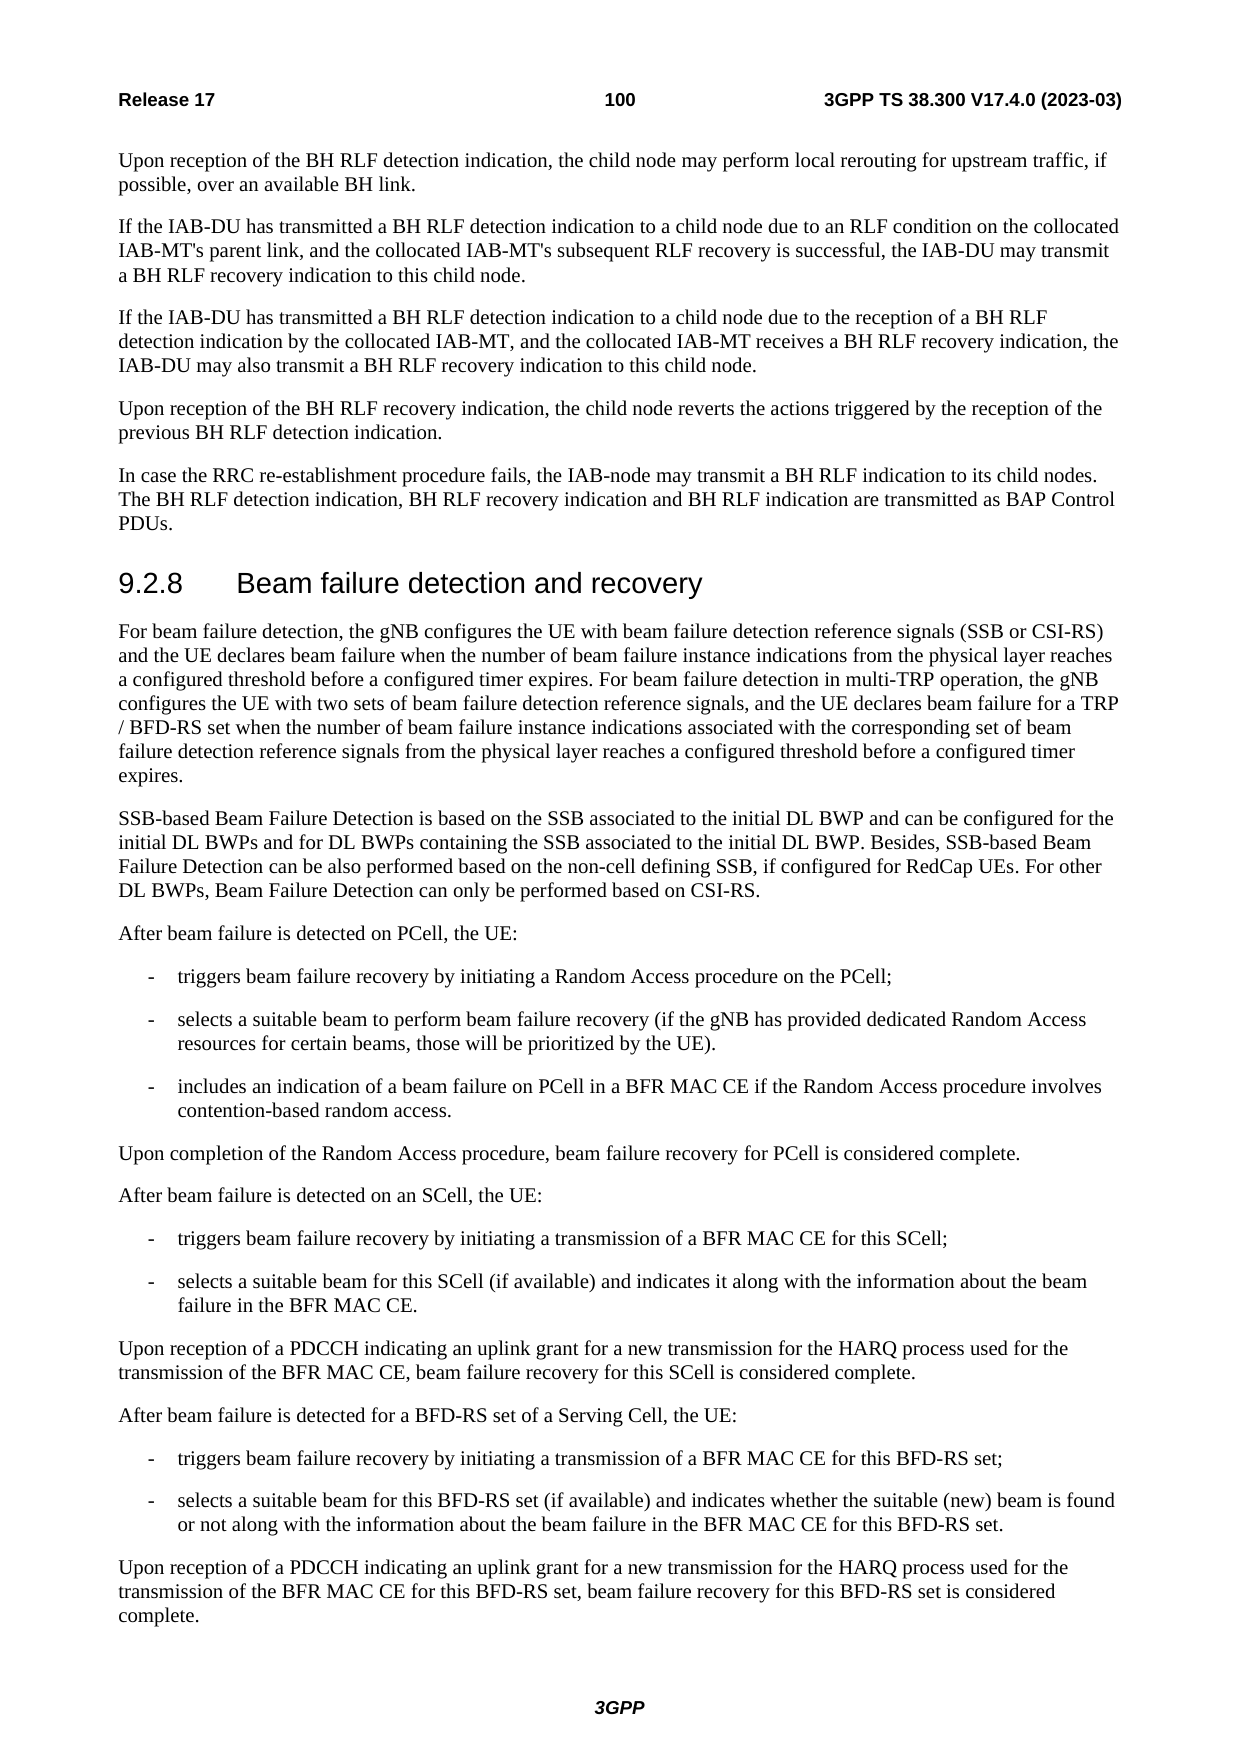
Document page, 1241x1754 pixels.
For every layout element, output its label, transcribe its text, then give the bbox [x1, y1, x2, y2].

text Upon reception of a PDCCH indicating an uplink grant for a new transmission for the HARQ process used for the transmission of the BFR MAC CE for this BFD-RS set, beam failure recovery for this BFD-RS set is considered complete. [118, 1555, 1122, 1627]
text Upon completion of the Random Access procedure, beam failure recovery for PCell is considered complete. [118, 1140, 1122, 1164]
text - triggers beam failure recovery by initiating a transmission of a BFR MAC CE for this SCell; [148, 1226, 1122, 1250]
text - selects a suitable beam to perform beam failure recovery (if the gNB has provided dedicated Random Access resources for certain beams, those will be prioritized by the UE). [148, 1007, 1122, 1055]
text After beam failure is detected on an SCell, the UE: [118, 1183, 1122, 1207]
text - includes an indication of a beam failure on PCell in a BFR MAC CE if the Random Access procedure involves contention-based random access. [148, 1073, 1122, 1122]
text Upon reception of the BH RLF detection indication, the child node may perform local rerouting for upstream traffic, if possible, over an available BH link. [118, 147, 1122, 196]
subtitle 9.2.8 Beam failure detection and recovery [118, 567, 1122, 600]
text Upon reception of a PDCCH indicating an uplink grant for a new transmission for the HARQ process used for the transmission of the BFR MAC CE, beam failure recovery for this SCell is considered complete. [118, 1336, 1122, 1384]
text If the IAB-DU has transmitted a BH RLF detection indication to a child node due to an RLF condition on the collocated IAB-MT's parent link, and the collocated IAB-MT's subsequent RLF recovery is successful, the IAB-DU may transmit a BH RLF recovery indication to this child node. [118, 214, 1122, 287]
text In case the RRC re-establishment procedure fails, the IAB-node may transmit a BH RLF indication to its child nodes. The BH RLF detection indication, BH RLF recovery indication and BH RLF indication are transmitted as BAP Control PDUs. [118, 463, 1122, 535]
text - triggers beam failure recovery by initiating a Random Access procedure on the PCell; [148, 964, 1122, 988]
text - selects a suitable beam for this SCell (if available) and indicates it along with the information about the beam failure in the BFR MAC CE. [148, 1269, 1122, 1317]
text Upon reception of the BH RLF recovery indication, the child node reverts the actions triggered by the reception of the previous BH RLF detection indication. [118, 396, 1122, 444]
text SSB-based Beam Failure Detection is based on the SSB associated to the initial DL BWP and can be configured for the initial DL BWPs and for DL BWPs containing the SSB associated to the initial DL BWP. Besides, SSB-based Beam Failure Detection can be also performed based on the non-cell defining SSB, if configured for RedCap UEs. For other DL BWPs, Beam Failure Detection can only be performed based on CSI-RS. [761, 806, 1122, 902]
text After beam failure is detected for a BFD-RS set of a Serving Cell, the UE: [118, 1403, 1122, 1427]
text - selects a suitable beam for this BFD-RS set (if available) and indicates whether the suitable (new) beam is found or not along with the information about the beam failure in the BFR MAC CE for this BFD-RS set. [148, 1488, 1122, 1536]
text If the IAB-DU has transmitted a BH RLF detection indication to a child node due to the reception of a BH RLF detection indication by the collocated IAB-MT, and the collocated IAB-MT receives a BH RLF recovery indication, the IAB-DU may also transmit a BH RLF recovery indication to this child node. [118, 305, 1122, 377]
text After beam failure is detected on PCell, the UE: [118, 921, 1122, 945]
text - triggers beam failure recovery by initiating a transmission of a BFR MAC CE for this BFD-RS set; [148, 1445, 1122, 1469]
text For beam failure detection, the gNB configures the UE with beam failure detection reference signals (SSB or CSI-RS) and the UE declares beam failure when the number of beam failure instance indications from the physical layer reaches a configured threshold before a configured timer expires. For beam failure detection in multi-TRP operation, the gNB configures the UE with two sets of beam failure detection reference signals, and the UE declares beam failure for a TRP / BFD-RS set when the number of beam failure instance indications associated with the corresponding set of beam failure detection reference signals from the physical layer reaches a configured threshold before a configured timer expires. [118, 619, 1122, 787]
